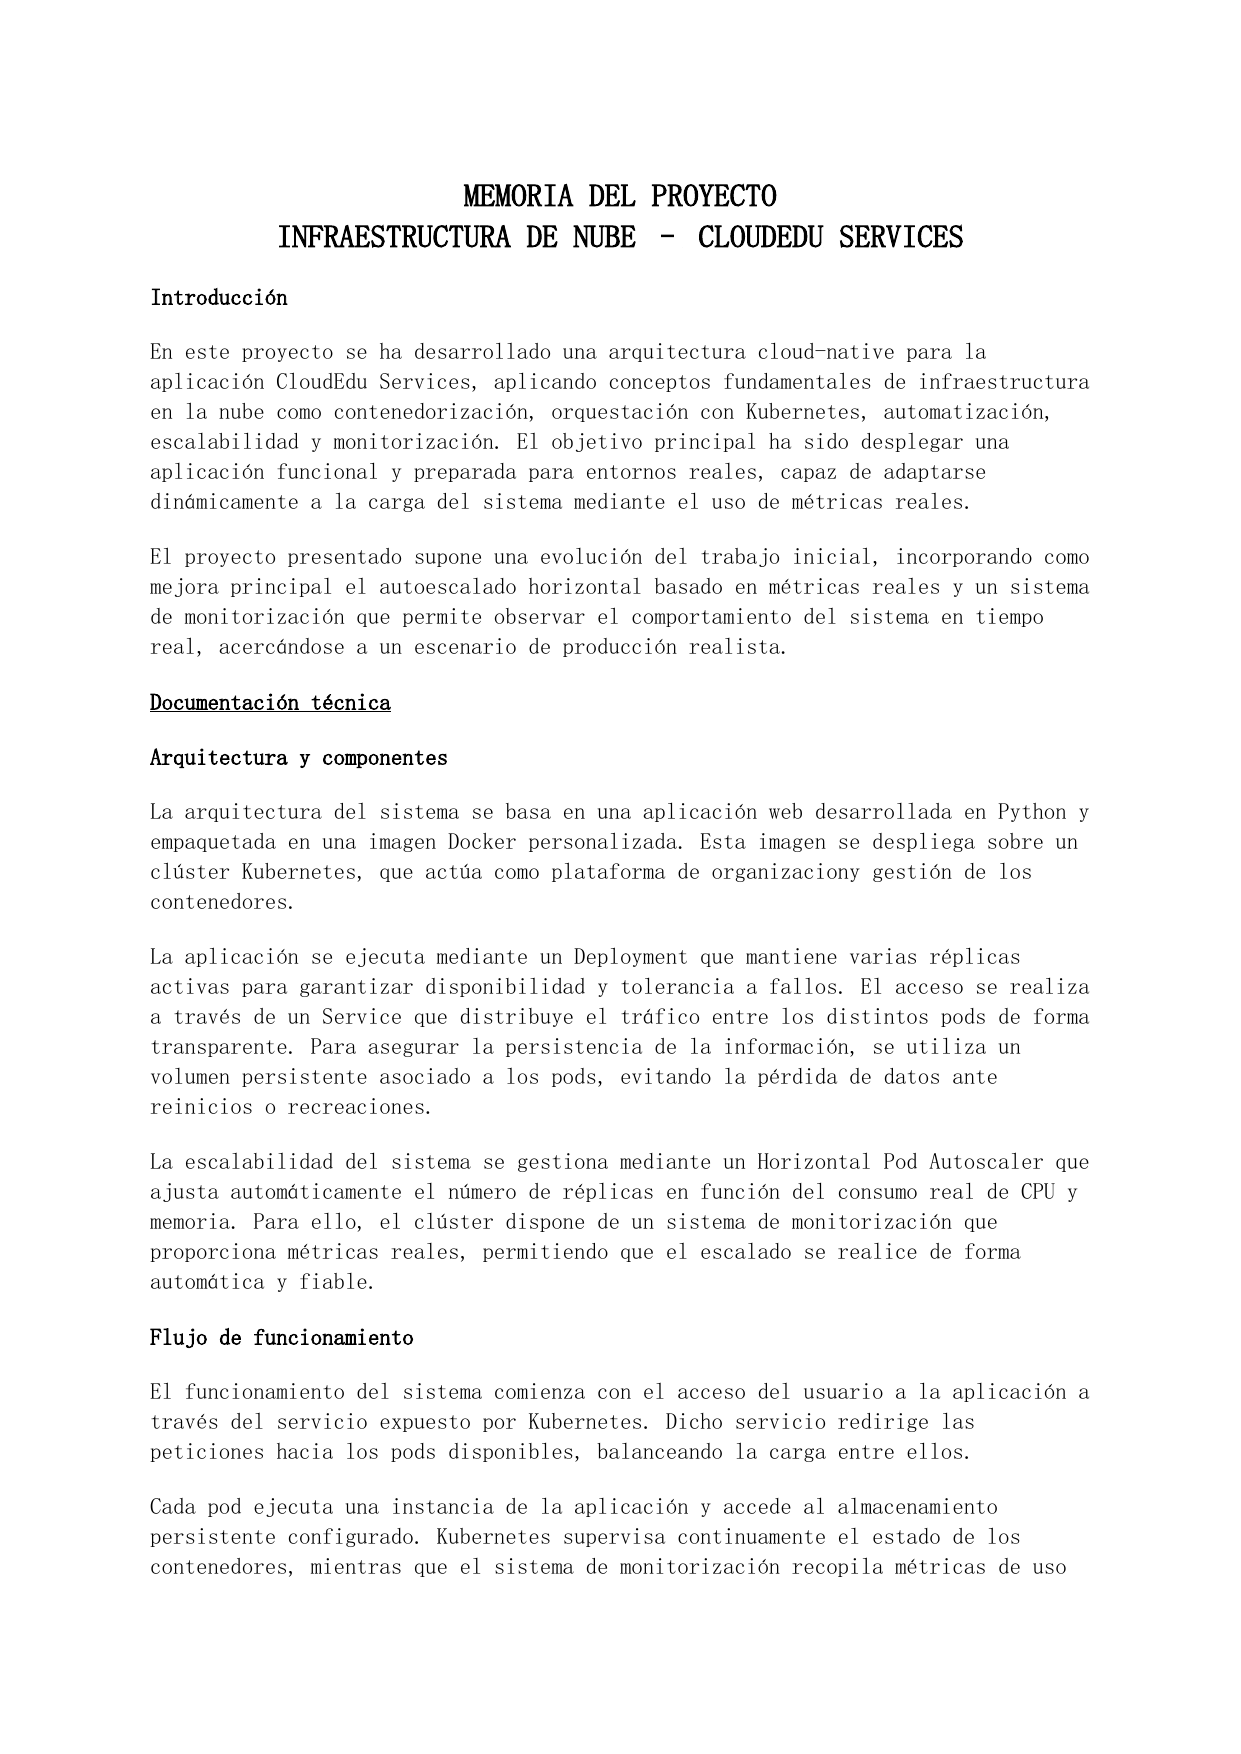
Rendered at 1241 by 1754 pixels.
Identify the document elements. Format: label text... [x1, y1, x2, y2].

text La arquitectura del sistema se basa en una aplicación web desarrollada en Python y empaquetada en una imagen Docker personalizada. Esta imagen se despliega sobre un clúster Kubernetes, que actúa como plataforma de organizaciony gestión de los contenedores. [150, 797, 1090, 913]
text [150, 1492, 1090, 1578]
text El proyecto presentado supone una evolución del trabajo inicial, incorporando como mejora principal el autoescalado horizontal basado en métricas reales y un sistema de monitorización que permite observar el comportamiento del sistema en tiempo real, acercándose a un escenario de producción realista. [150, 542, 1090, 658]
text MEMORIA DEL PROYECTO INFRAESTRUCTURA DE NUBE – CLOUDEDU SERVICES [150, 175, 1090, 252]
text Documentación técnica [150, 687, 1090, 713]
text La escalabilidad del sistema se gestiona mediante un Horizontal Pod Autoscaler que ajusta automáticamente el número de réplicas en función del consumo real de CPU y memoria. Para ello, el clúster dispone de un sistema de monitorización que proporciona métricas reales, permitiendo que el escalado se realice de forma automática y fiable. [150, 1147, 1090, 1293]
text En este proyecto se ha desarrollado una arquitectura cloud‑native para la aplicación CloudEdu Services, aplicando conceptos fundamentales de infraestructura en la nube como contenedorización, orquestación con Kubernetes, automatización, escalabilidad y monitorización. El objetivo principal ha sido desplegar una aplicación funcional y preparada para entornos reales, capaz de adaptarse dinámicamente a la carga del sistema mediante el uso de métricas reales. [150, 337, 1090, 513]
text El funcionamiento del sistema comienza con el acceso del usuario a la aplicación a través del servicio expuesto por Kubernetes. Dicho servicio redirige las peticiones hacia los pods disponibles, balanceando la carga entre ellos. [150, 1377, 1090, 1463]
text Arquitectura y componentes [150, 742, 1090, 768]
text Introducción [150, 282, 1090, 308]
text Flujo de funcionamiento [150, 1322, 1090, 1348]
text La aplicación se ejecuta mediante un Deployment que mantiene varias réplicas activas para garantizar disponibilidad y tolerancia a fallos. El acceso se realiza a través de un Service que distribuye el tráfico entre los distintos pods de forma transparente. Para asegurar la persistencia de la información, se utiliza un volumen persistente asociado a los pods, evitando la pérdida de datos ante reinicios o recreaciones. [150, 942, 1090, 1118]
